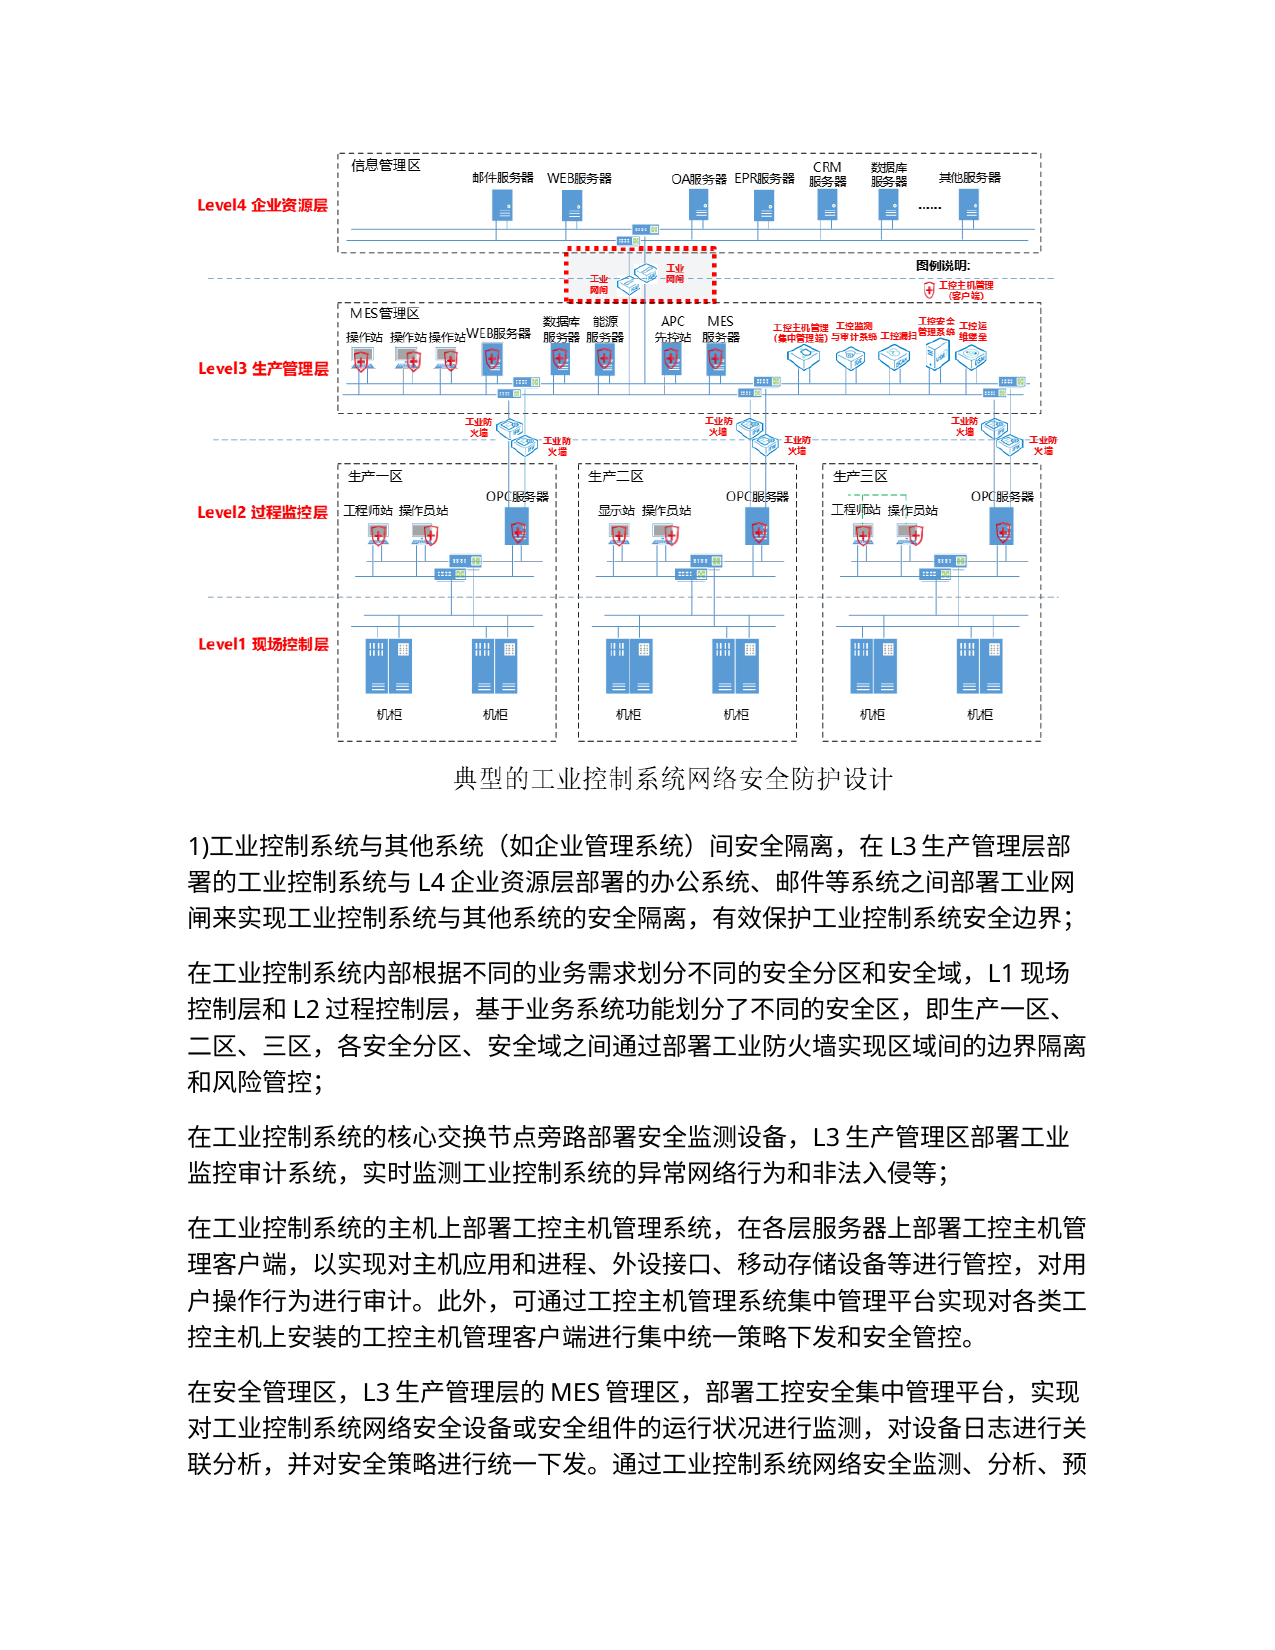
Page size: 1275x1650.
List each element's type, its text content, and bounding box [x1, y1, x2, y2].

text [187, 1372, 1087, 1481]
picture [187, 150, 1063, 808]
text 在工业控制系统内部根据不同的业务需求划分不同的安全分区和安全域，L1现场控制层和L2过程控制层，基于业务系统功能划分了不同的安全区，即生产一区、二区、三区，各安全分区、安全域之间通过部署工业防火墙实现区域间的边界隔离和风险管控； [187, 953, 1087, 1098]
text 在工业控制系统的核心交换节点旁路部署安全监测设备，L3生产管理区部署工业监控审计系统，实时监测工业控制系统的异常网络行为和非法入侵等； [187, 1117, 1087, 1190]
text 1)工业控制系统与其他系统（如企业管理系统）间安全隔离，在L3生产管理层部署的工业控制系统与L4企业资源层部署的办公系统、邮件等系统之间部署工业网闸来实现工业控制系统与其他系统的安全隔离，有效保护工业控制系统安全边界； [187, 826, 1087, 935]
text 在工业控制系统的主机上部署工控主机管理系统，在各层服务器上部署工控主机管理客户端，以实现对主机应用和进程、外设接口、移动存储设备等进行管控，对用户操作行为进行审计。此外，可通过工控主机管理系统集中管理平台实现对各类工控主机上安装的工控主机管理客户端进行集中统一策略下发和安全管控。 [187, 1208, 1087, 1353]
